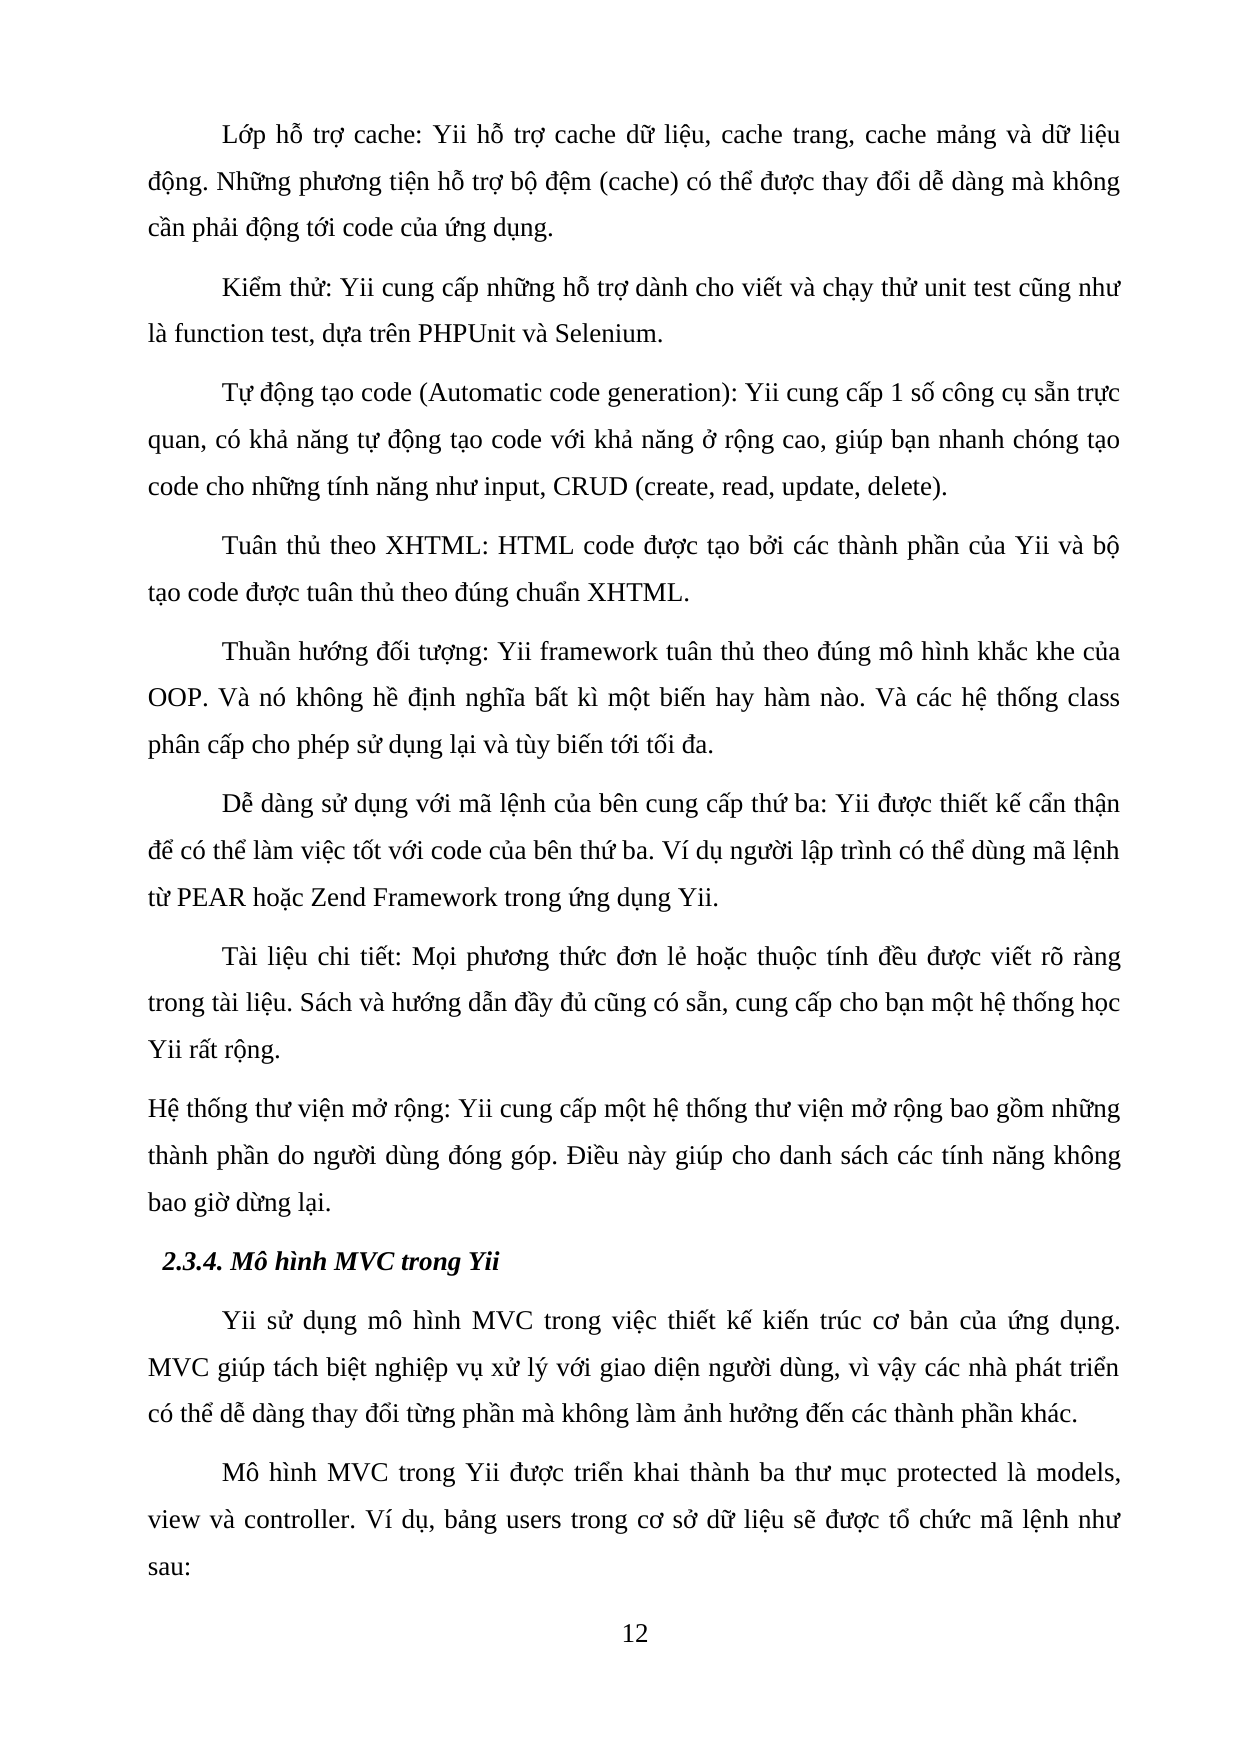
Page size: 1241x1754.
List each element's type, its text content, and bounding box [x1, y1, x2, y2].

text Tài liệu chi tiết: Mọi phương thức đơn lẻ hoặc thuộc tính đều được viết rõ ràng trong tài liệu. Sách và hướng dẫn đầy đủ cũng có sẵn, cung cấp cho bạn một hệ thống học Yii rất rộng. [148, 940, 1122, 1064]
text Yii sử dụng mô hình MVC trong việc thiết kế kiến trúc cơ bản của ứng dụng. MVC giúp tách biệt nghiệp vụ xử lý với giao diện người dùng, vì vậy các nhà phát triển có thể dễ dàng thay đổi từng phần mà không làm ảnh hưởng đến các thành phần khác. [148, 1304, 1122, 1428]
text Tự động tạo code (Automatic code generation): Yii cung cấp 1 số công cụ sẵn trực quan, có khả năng tự động tạo code với khả năng ở rộng cao, giúp bạn nhanh chóng tạo code cho những tính năng như input, CRUD (create, read, update, delete). [148, 376, 1122, 501]
text Kiểm thử: Yii cung cấp những hỗ trợ dành cho viết và chạy thử unit test cũng như là function test, dựa trên PHPUnit và Selenium. [148, 271, 1122, 348]
text Thuần hướng đối tượng: Yii framework tuân thủ theo đúng mô hình khắc khe của OOP. Và nó không hề định nghĩa bất kì một biến hay hàm nào. Và các hệ thống class phân cấp cho phép sử dụng lại và tùy biến tới tối đa. [148, 635, 1122, 759]
subtitle Mô hình MVC trong Yii [162, 1245, 1122, 1276]
text Lớp hỗ trợ cache: Yii hỗ trợ cache dữ liệu, cache trang, cache mảng và dữ liệu động. Những phương tiện hỗ trợ bộ đệm (cache) có thể được thay đổi dễ dàng mà không cần phải động tới code của ứng dụng. [148, 118, 1122, 243]
text Dễ dàng sử dụng với mã lệnh của bên cung cấp thứ ba: Yii được thiết kế cẩn thận để có thể làm việc tốt với code của bên thứ ba. Ví dụ người lập trình có thể dùng mã lệnh từ PEAR hoặc Zend Framework trong ứng dụng Yii. [148, 787, 1122, 912]
text Tuân thủ theo XHTML: HTML code được tạo bởi các thành phần của Yii và bộ tạo code được tuân thủ theo đúng chuẩn XHTML. [148, 529, 1122, 607]
text Mô hình MVC trong Yii được triển khai thành ba thư mục protected là models, view và controller. Ví dụ, bảng users trong cơ sở dữ liệu sẽ được tổ chức mã lệnh như sau: [148, 1456, 1122, 1581]
text Hệ thống thư viện mở rộng: Yii cung cấp một hệ thống thư viện mở rộng bao gồm những thành phần do người dùng đóng góp. Điều này giúp cho danh sách các tính năng không bao giờ dừng lại. [148, 1092, 1122, 1217]
